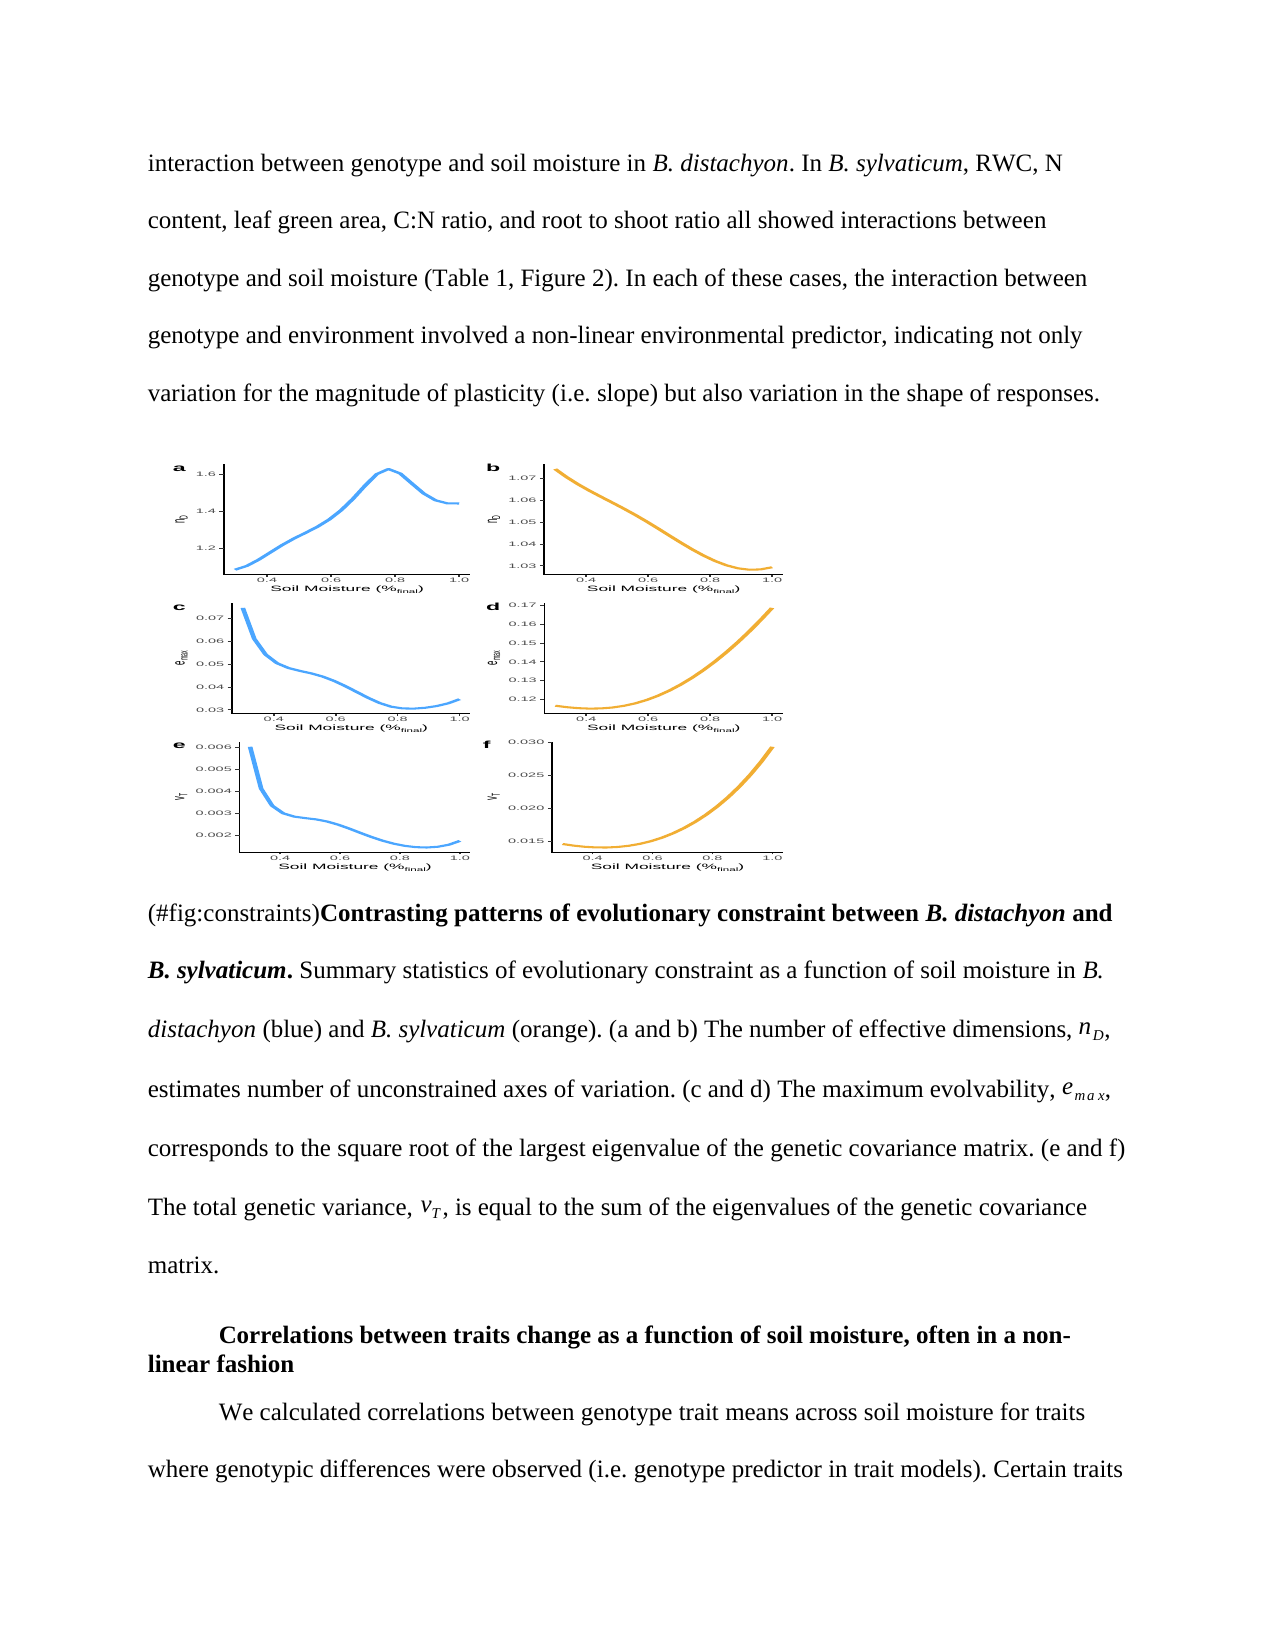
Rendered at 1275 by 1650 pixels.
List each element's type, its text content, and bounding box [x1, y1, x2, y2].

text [148, 148, 1127, 406]
subtitle Correlations between traits change as a function of soil moisture, often in a non-linear fashion [148, 1321, 1127, 1378]
text (#fig:constraints)Contrasting patterns of evolutionary constraint between B. distachyon and B. sylvaticum. Summary statistics of evolutionary constraint as a function of soil moisture in B. distachyon (blue) and B. sylvaticum (orange). (a and b) The number of effective dimensions, , estimates number of unconstrained axes of variation. (c and d) The maximum evolvability, , corresponds to the square root of the largest eigenvalue of the genetic covariance matrix. (e and f) The total genetic variance, , is equal to the sum of the eigenvalues of the genetic covariance matrix. [148, 898, 1127, 1279]
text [148, 1397, 1127, 1483]
